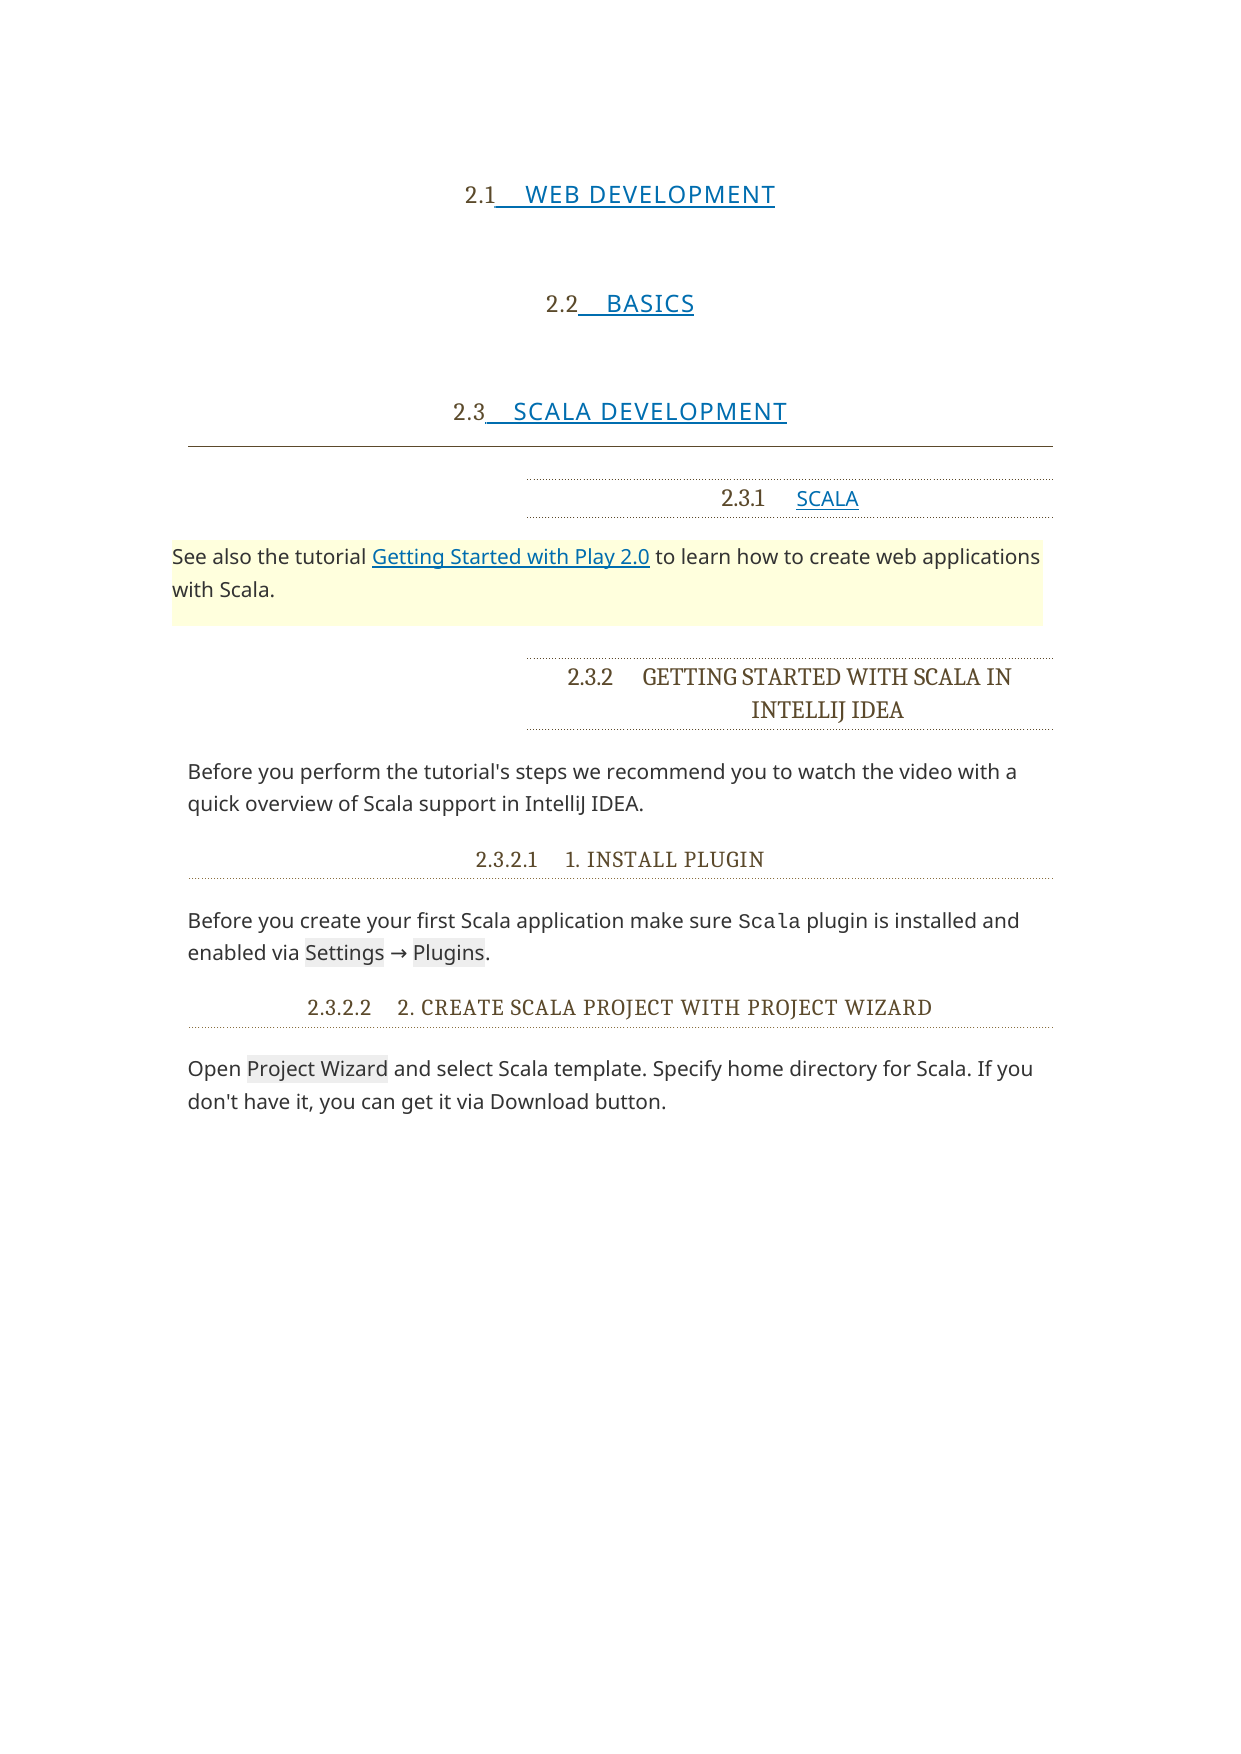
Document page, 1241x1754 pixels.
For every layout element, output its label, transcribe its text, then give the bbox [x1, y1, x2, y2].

subtitle 1. Install plugin [187, 843, 1053, 879]
subtitle Scala Development [187, 378, 1053, 447]
text Open Project Wizard and select Scala template. Specify home directory for Scala. If you don't have it, you can get it via Download button. [187, 1052, 1053, 1117]
table_header See also the tutorial Getting Started with Play 2.0 to learn how to create web applications with Scala. [172, 540, 1043, 626]
subtitle Web Development [187, 162, 1053, 227]
subtitle Getting Started with Scala in IntelliJ IDEA [527, 657, 1053, 730]
text Before you create your first Scala application make sure Scala plugin is installed and enabled via Settings → Plugins. [187, 904, 1053, 969]
text Before you perform the tutorial's steps we recommend you to watch the video with a quick overview of Scala support in IntelliJ IDEA. [187, 755, 1053, 820]
subtitle Scala [527, 479, 1053, 518]
subtitle 2. Create Scala project with project wizard [187, 992, 1053, 1028]
subtitle Basics [187, 270, 1053, 335]
